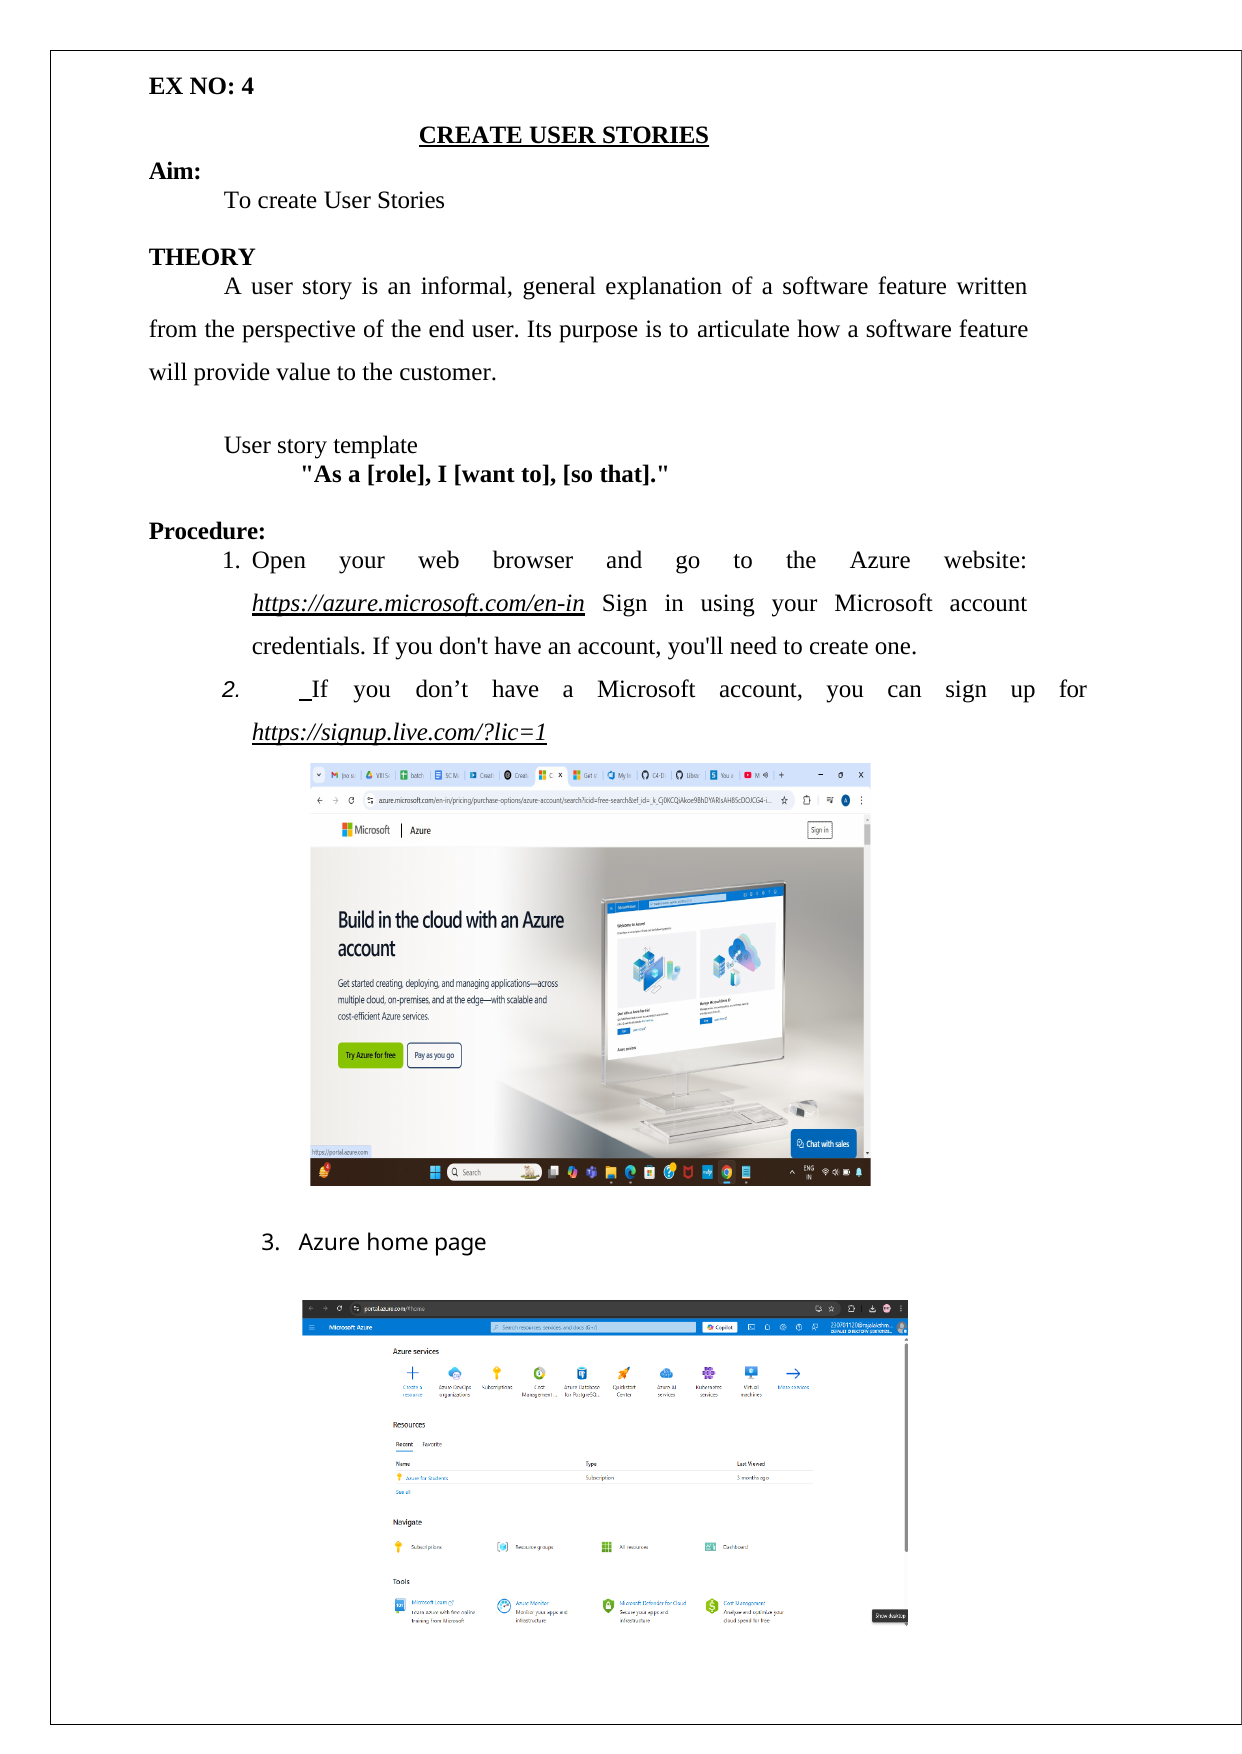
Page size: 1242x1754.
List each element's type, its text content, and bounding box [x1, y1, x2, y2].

subtitle "As a [role], I [want to], [so that]." [300, 459, 1241, 487]
text User story template [223, 430, 1241, 459]
subtitle EX NO: 4 [148, 71, 258, 100]
text To create User Stories [223, 185, 1241, 214]
subtitle Aim: [148, 156, 258, 185]
subtitle THEORY [148, 242, 1241, 271]
text A user story is an informal, general explanation of a software feature written from the perspective of the end user. Its purpose is to articulate how a software feature will provide value to the customer. [148, 271, 1028, 386]
subtitle CREATE USER STORIES [418, 120, 1241, 149]
picture [302, 1300, 908, 1627]
list ​ If you don’t have a Microsoft account, you can sign up for [222, 674, 1241, 703]
picture [310, 763, 871, 1186]
text Procedure: [148, 516, 1241, 545]
list Open your web browser and go to the Azure website: https://azure.microsoft.com/en-in Sign in using your Microsoft account credentials. If you don't have an account, you'll need to create one. [222, 545, 1028, 660]
list Azure home page [261, 1226, 1241, 1257]
text https://signup.live.com/?lic=1 [252, 717, 1241, 746]
